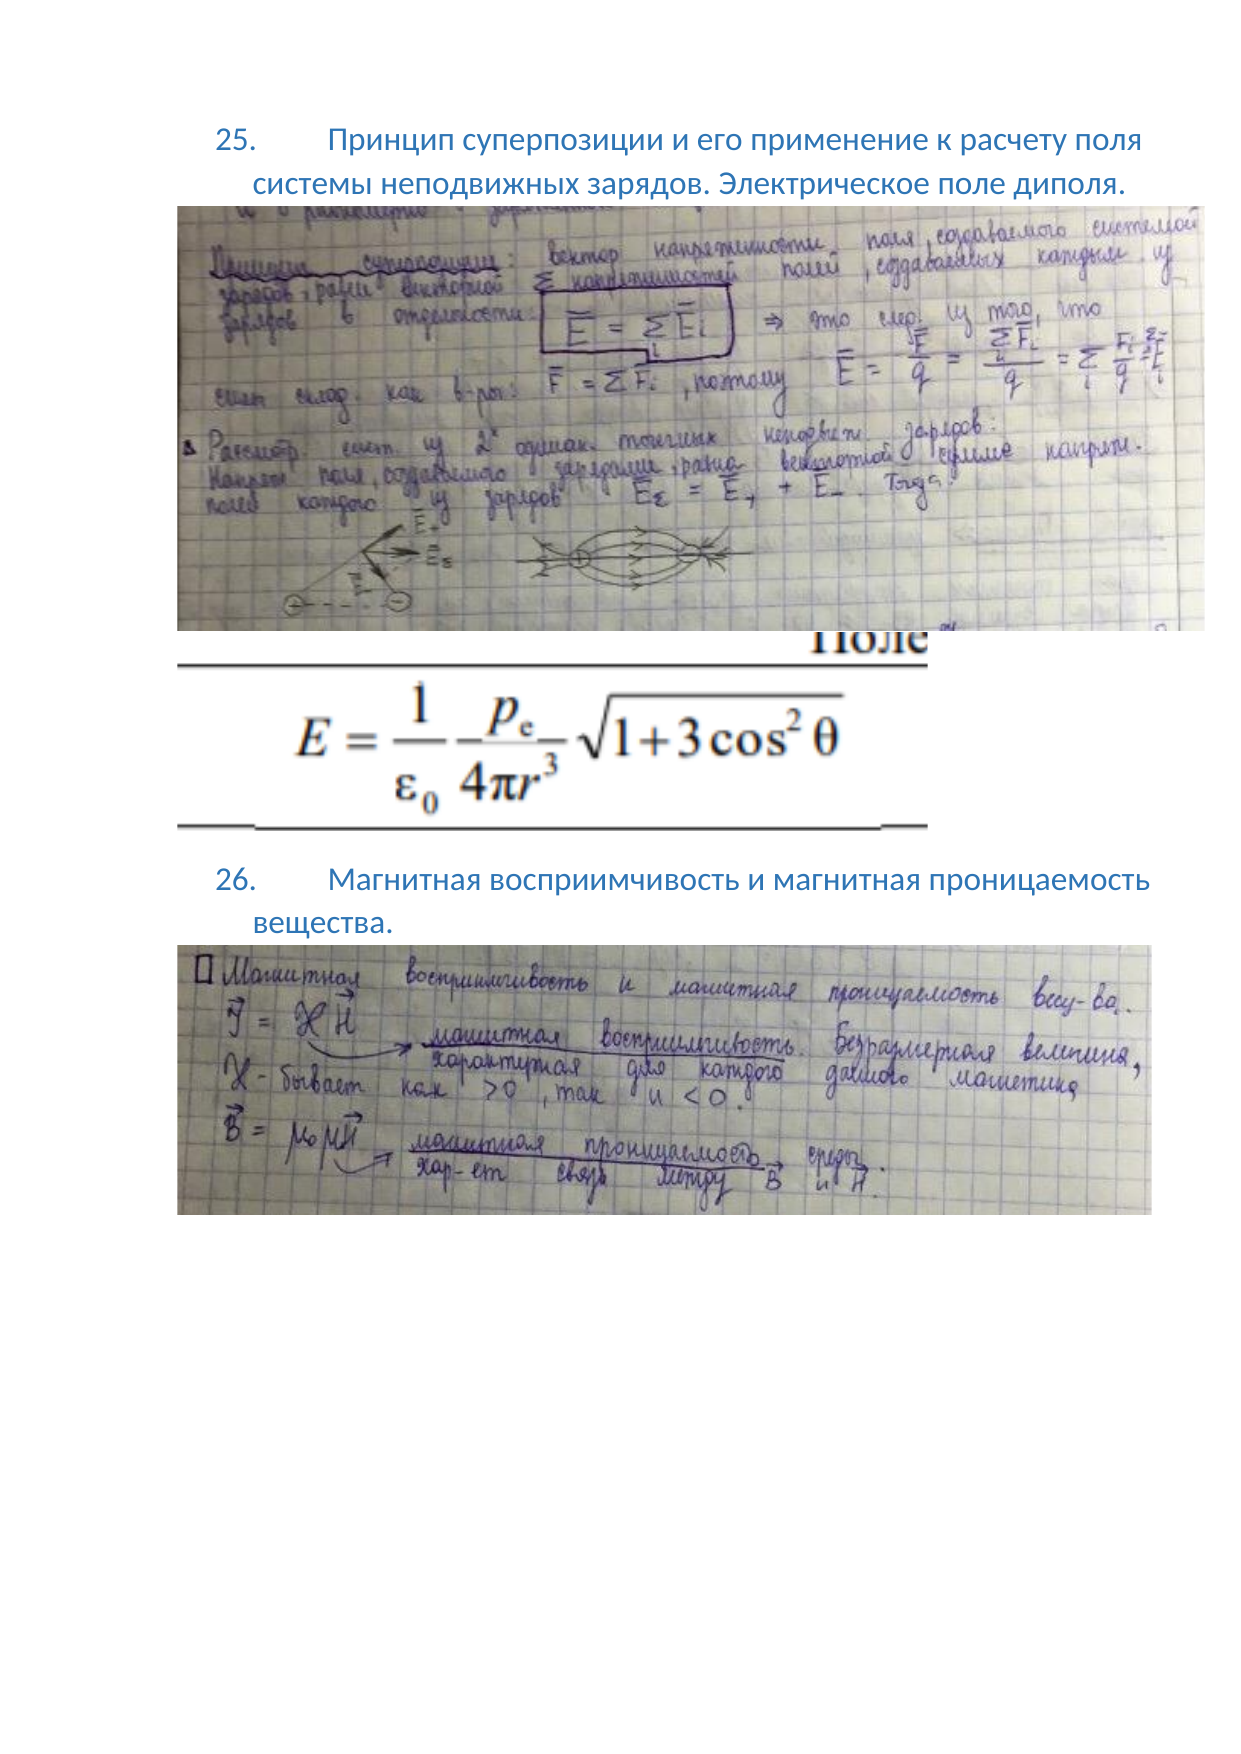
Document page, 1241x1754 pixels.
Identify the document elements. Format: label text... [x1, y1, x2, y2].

subtitle Принцип суперпозиции и его применение к расчету поля системы неподвижных зарядов. Электрическое поле диполя. [215, 118, 1152, 203]
picture [177, 632, 928, 831]
picture [177, 206, 1205, 631]
picture [177, 945, 1152, 1215]
subtitle Магнитная восприимчивость и магнитная проницаемость вещества. [215, 857, 1152, 942]
